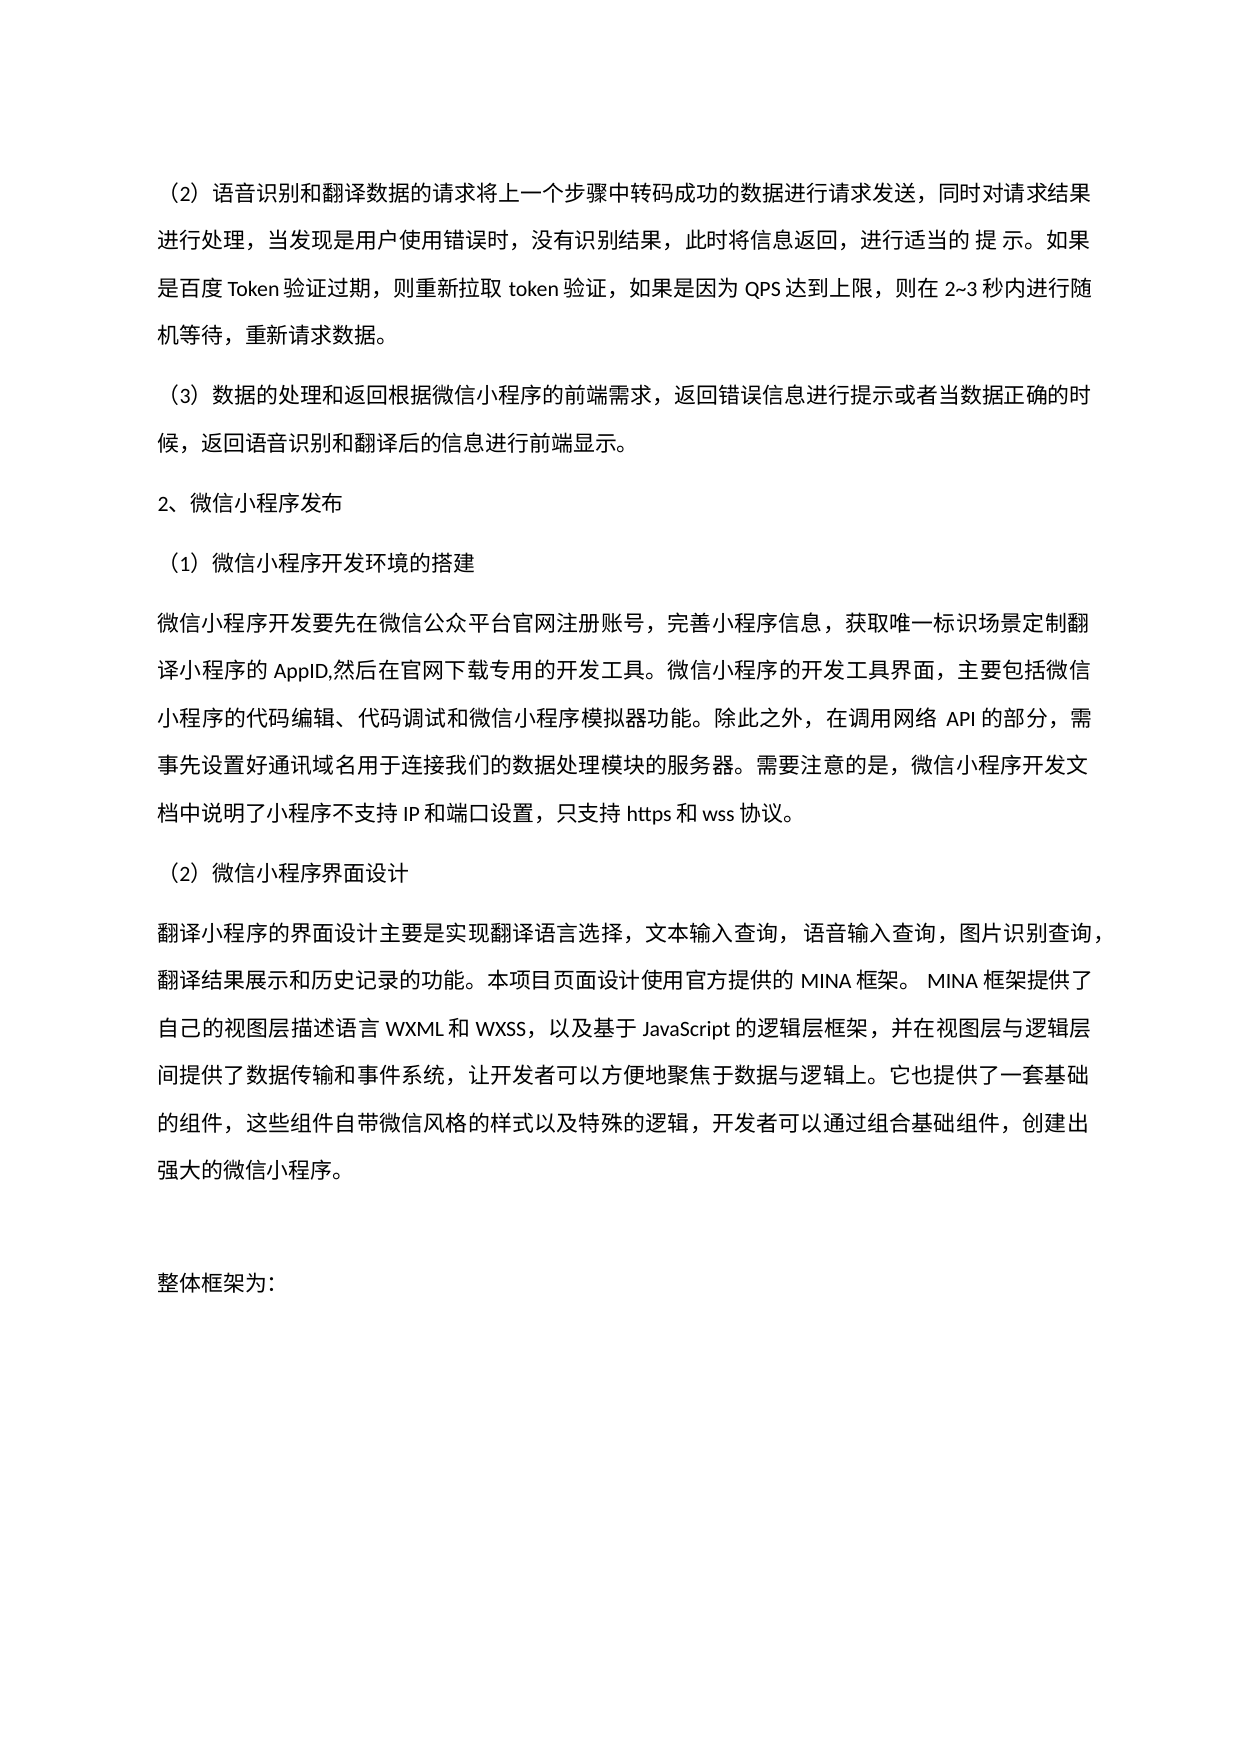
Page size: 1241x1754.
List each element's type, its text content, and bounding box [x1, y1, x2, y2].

text （3）数据的处理和返回根据微信小程序的前端需求，返回错误信息进行提示或者当数据正确的时候，返回语音识别和翻译后的信息进行前端显示。 [157, 378, 1093, 458]
text 2、微信小程序发布 [157, 486, 1093, 518]
text 整体框架为： [157, 1266, 1093, 1298]
text 微信小程序开发要先在微信公众平台官网注册账号，完善小程序信息，获取唯一标识场景定制翻译小程序的AppID,然后在官网下载专用的开发工具。微信小程序的开发工具界面，主要包括微信小程序的代码编辑、代码调试和微信小程序模拟器功能。除此之外，在调用网络 API 的部分，需事先设置好通讯域名用于连接我们的数据处理模块的服务器。需要注意的是，微信小程序开发文档中说明了小程序不支持 IP 和端口设置，只支持 https和wss 协议。 [157, 606, 1093, 828]
text （2）微信小程序界面设计 [157, 856, 1093, 888]
text 翻译小程序的界面设计主要是实现翻译语言选择，文本输入查询，语音输入查询，图片识别查询，翻译结果展示和历史记录的功能。本项目页面设计使用官方提供的 MINA框架。 MINA 框架提供了自己的视图层描述语言WXML和WXSS，以及基于JavaScript的逻辑层框架，并在视图层与逻辑层间提供了数据传输和事件系统，让开发者可以方便地聚焦于数据与逻辑上。它也提供了一套基础的组件，这些组件自带微信风格的样式以及特殊的逻辑，开发者可以通过组合基础组件，创建出强大的微信小程序。 [157, 916, 1093, 1185]
text （2）语音识别和翻译数据的请求将上一个步骤中转码成功的数据进行请求发送，同时对请求结果进行处理，当发现是用户使用错误时，没有识别结果，此时将信息返回，进行适当的 提 示。如果是百度Token验证过期，则重新拉取 token 验证，如果是因为 QPS 达到上限，则在 2~3 秒内进行随机等待，重新请求数据。 [157, 176, 1093, 350]
text （1）微信小程序开发环境的搭建 [157, 546, 1093, 578]
